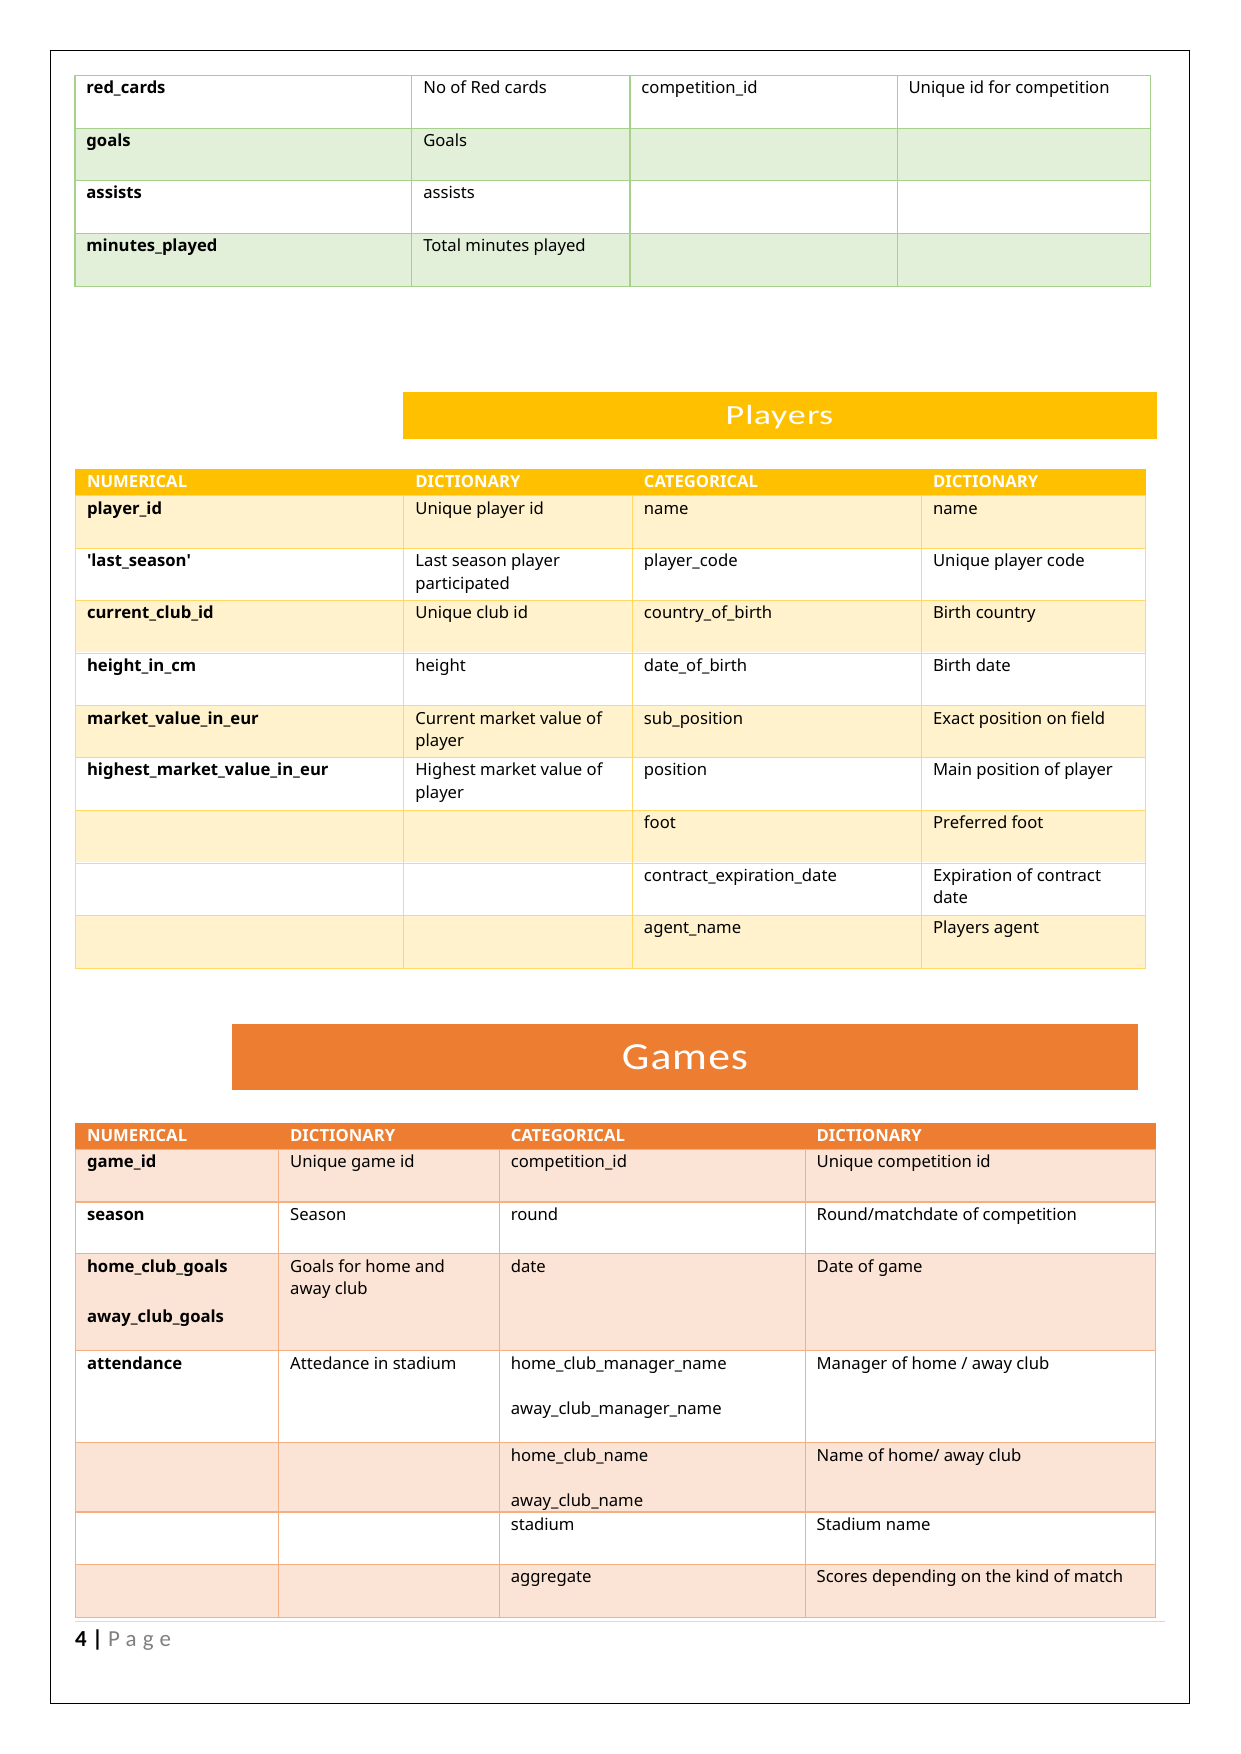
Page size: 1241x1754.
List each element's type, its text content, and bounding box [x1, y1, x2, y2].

table_cell competition_id [631, 76, 897, 128]
table_header NUMERICAL [76, 470, 403, 495]
table_cell Date of game [806, 1254, 1155, 1350]
table_cell red_cards [76, 76, 411, 128]
table_cell stadium [500, 1513, 805, 1564]
table_cell round [500, 1203, 805, 1253]
table_cell player_code [633, 549, 921, 600]
table_header CATEGORICAL [500, 1124, 805, 1149]
table_cell goals [76, 129, 411, 180]
table_cell highest_market_value_in_eur [76, 758, 403, 810]
table_header NUMERICAL [76, 1124, 278, 1149]
table_cell current_club_id [76, 601, 403, 652]
table_cell foot [633, 811, 921, 862]
table_header DICTIONARY [279, 1124, 499, 1149]
table_cell 'last_season' [76, 549, 403, 600]
table_cell attendance [76, 1351, 278, 1442]
table_header CATEGORICAL [633, 470, 921, 495]
table_cell No of Red cards [412, 76, 629, 128]
table_cell Last season player participated [404, 549, 632, 600]
table_cell country_of_birth [633, 601, 921, 652]
table_cell agent_name [633, 916, 921, 968]
table_cell [404, 811, 632, 862]
table_cell Preferred foot [922, 811, 1145, 862]
table_cell Goals for home and away club [279, 1254, 499, 1350]
table_cell [631, 234, 897, 286]
table_header DICTIONARY [806, 1124, 1155, 1149]
table_cell home_club_manager_name away_club_manager_name [500, 1351, 805, 1442]
table_cell Current market value of player [404, 706, 632, 757]
table_cell Unique player id [404, 496, 632, 548]
table_cell contract_expiration_date [633, 864, 921, 915]
table_cell [898, 129, 1150, 180]
table_cell player_id [76, 496, 403, 548]
table_cell market_value_in_eur [76, 706, 403, 757]
table_cell Birth country [922, 601, 1145, 652]
table_cell [279, 1443, 499, 1511]
table_cell Unique game id [279, 1150, 499, 1201]
table_cell season [76, 1203, 278, 1253]
table_cell Name of home/ away club [806, 1443, 1155, 1511]
table_cell aggregate [500, 1565, 805, 1617]
table_cell [898, 234, 1150, 286]
table_cell [279, 1513, 499, 1564]
table_cell Unique competition id [806, 1150, 1155, 1201]
table_cell assists [412, 181, 629, 233]
table_cell Attedance in stadium [279, 1351, 499, 1442]
table_cell assists [76, 181, 411, 233]
table_cell game_id [76, 1150, 278, 1201]
table_cell Unique id for competition [898, 76, 1150, 128]
table_cell Round/matchdate of competition [806, 1203, 1155, 1253]
table_cell Stadium name [806, 1513, 1155, 1564]
table_cell Main position of player [922, 758, 1145, 810]
table_cell home_club_name away_club_name [500, 1443, 805, 1511]
table_cell competition_id [500, 1150, 805, 1201]
table_cell home_club_goals away_club_goals [76, 1254, 278, 1350]
table_cell [279, 1565, 499, 1617]
table_cell name [922, 496, 1145, 548]
table_cell Unique club id [404, 601, 632, 652]
table_cell Goals [412, 129, 629, 180]
table_header DICTIONARY [922, 470, 1145, 495]
table_cell [76, 916, 403, 968]
table_cell [76, 811, 403, 862]
table_cell height_in_cm [76, 654, 403, 705]
table_cell [76, 864, 403, 915]
table_cell Total minutes played [412, 234, 629, 286]
table_cell Highest market value of player [404, 758, 632, 810]
table_cell position [633, 758, 921, 810]
table_cell sub_position [633, 706, 921, 757]
table_cell Unique player code [922, 549, 1145, 600]
table_cell date [500, 1254, 805, 1350]
table_cell [404, 916, 632, 968]
table_cell Season [279, 1203, 499, 1253]
table_cell Manager of home / away club [806, 1351, 1155, 1442]
table_cell date_of_birth [633, 654, 921, 705]
table_header DICTIONARY [404, 470, 632, 495]
table_cell Expiration of contract date [922, 864, 1145, 915]
table_cell [76, 1513, 278, 1564]
table_cell height [404, 654, 632, 705]
table_cell Players agent [922, 916, 1145, 968]
table_cell [631, 181, 897, 233]
table_cell [76, 1443, 278, 1511]
table_cell Scores depending on the kind of match [806, 1565, 1155, 1617]
table_cell [404, 864, 632, 915]
table_cell Exact position on field [922, 706, 1145, 757]
table_cell name [633, 496, 921, 548]
table_cell Birth date [922, 654, 1145, 705]
table_cell [898, 181, 1150, 233]
table_cell [631, 129, 897, 180]
table_cell minutes_played [76, 234, 411, 286]
table_cell [76, 1565, 278, 1617]
